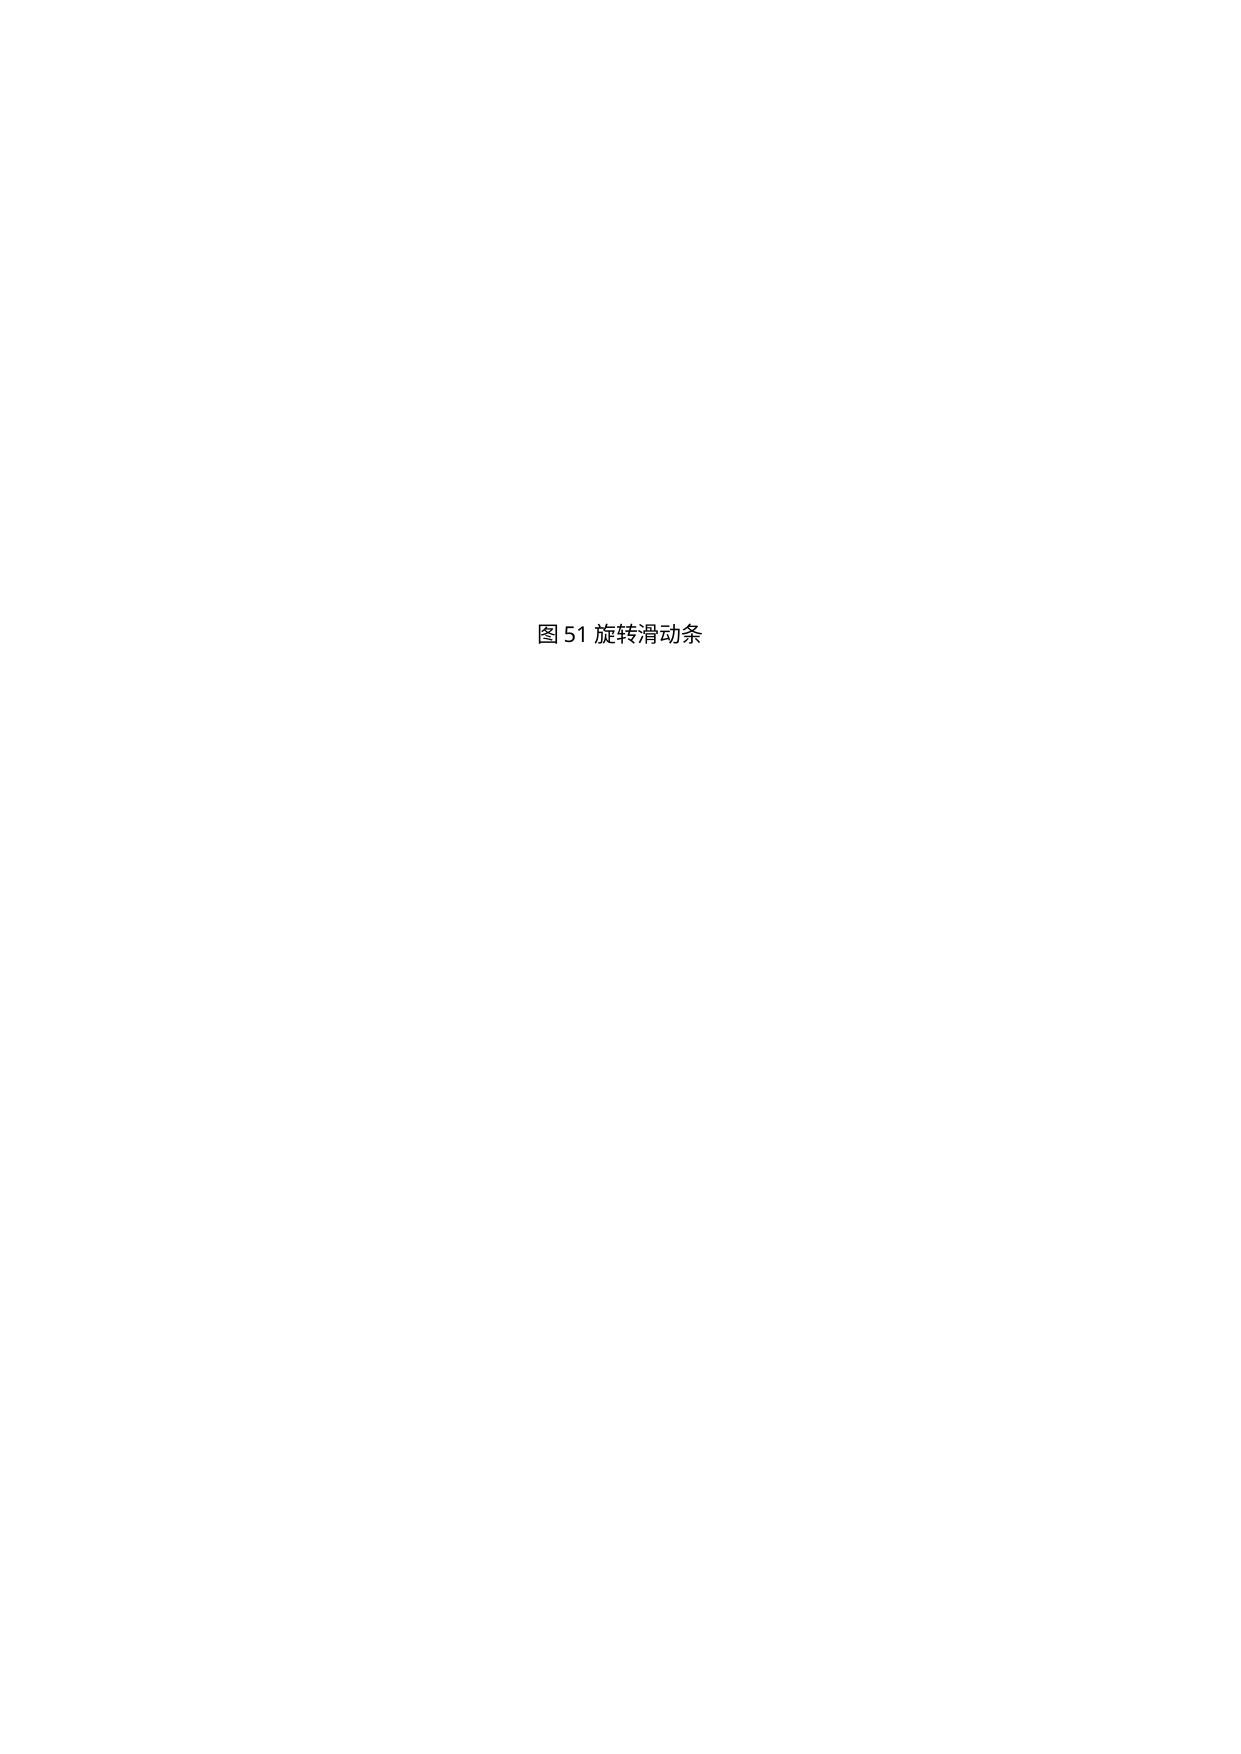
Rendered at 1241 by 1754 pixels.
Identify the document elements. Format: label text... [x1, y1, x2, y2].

text 图51 旋转滑动条 [187, 617, 1053, 649]
